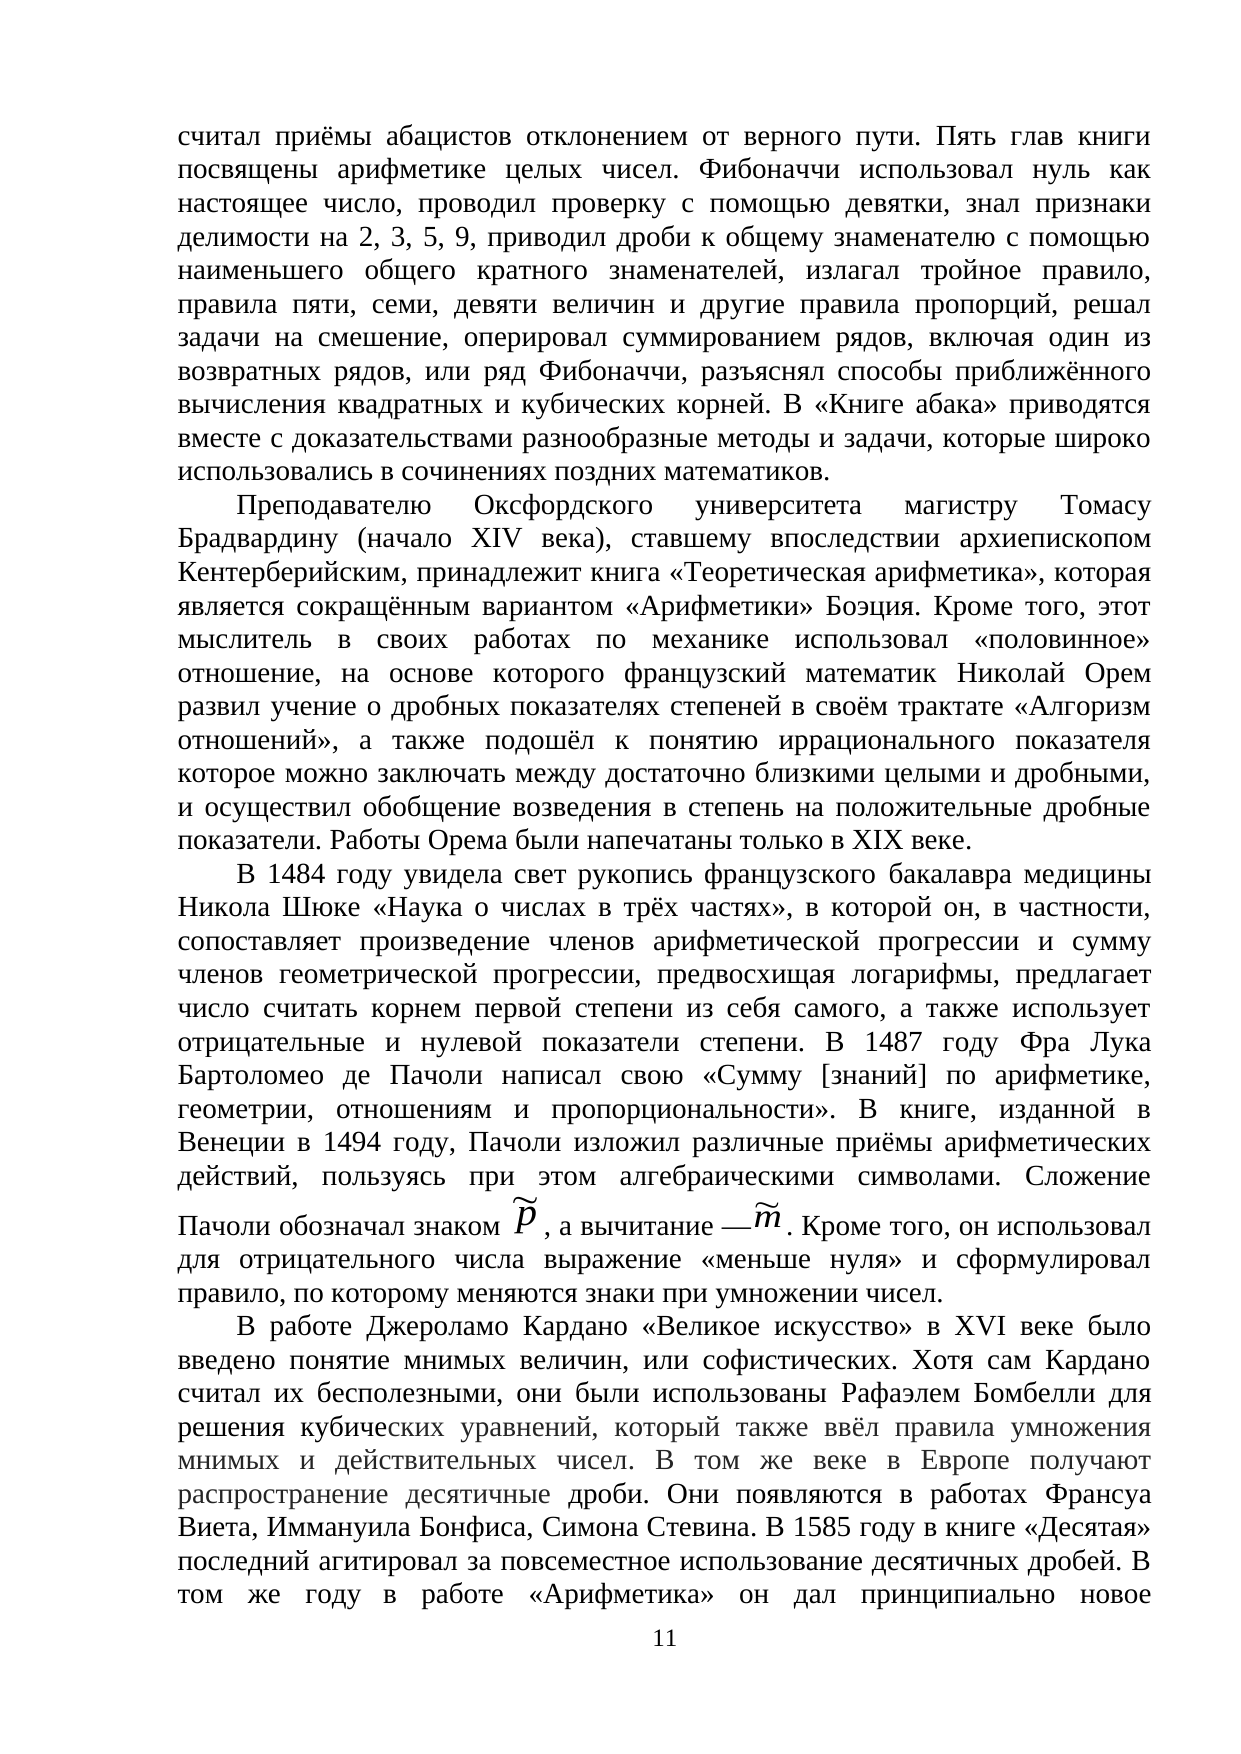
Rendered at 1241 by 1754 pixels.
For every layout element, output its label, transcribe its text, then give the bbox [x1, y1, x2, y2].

text Преподавателю Оксфордского университета магистру Томасу Брадвардину (начало XIV века), ставшему впоследствии архиепископом Кентерберийским, принадлежит книга «Теоретическая арифметика», которая является сокращённым вариантом «Арифметики» Боэция. Кроме того, этот мыслитель в своих работах по механике использовал «половинное» отношение, на основе которого французский математик Николай Орем развил учение о дробных показателях степеней в своём трактате «Алгоризм отношений», а также подошёл к понятию иррационального показателя которое можно заключать между достаточно близкими целыми и дробными, и осуществил обобщение возведения в степень на положительные дробные показатели. Работы Орема были напечатаны только в XIX веке. [177, 487, 1152, 856]
text В 1484 году увидела свет рукопись французского бакалавра медицины Никола Шюке «Наука о числах в трёх частях», в которой он, в частности, сопоставляет произведение членов арифметической прогрессии и сумму членов геометрической прогрессии, предвосхищая логарифмы, предлагает число считать корнем первой степени из себя самого, а также использует отрицательные и нулевой показатели степени. В 1487 году Фра Лука Бартоломео де Пачоли написал свою «Сумму [знаний] по арифметике, геометрии, отношениям и пропорциональности». В книге, изданной в Венеции в 1494 году, Пачоли изложил различные приёмы арифметических действий, пользуясь при этом алгебраическими символами. Сложение Пачоли обозначал знаком , а вычитание — . Кроме того, он использовал для отрицательного числа выражение «меньше нуля» и сформулировал правило, по которому меняются знаки при умножении чисел. [177, 856, 1152, 1308]
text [177, 118, 1152, 487]
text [177, 1308, 1152, 1610]
